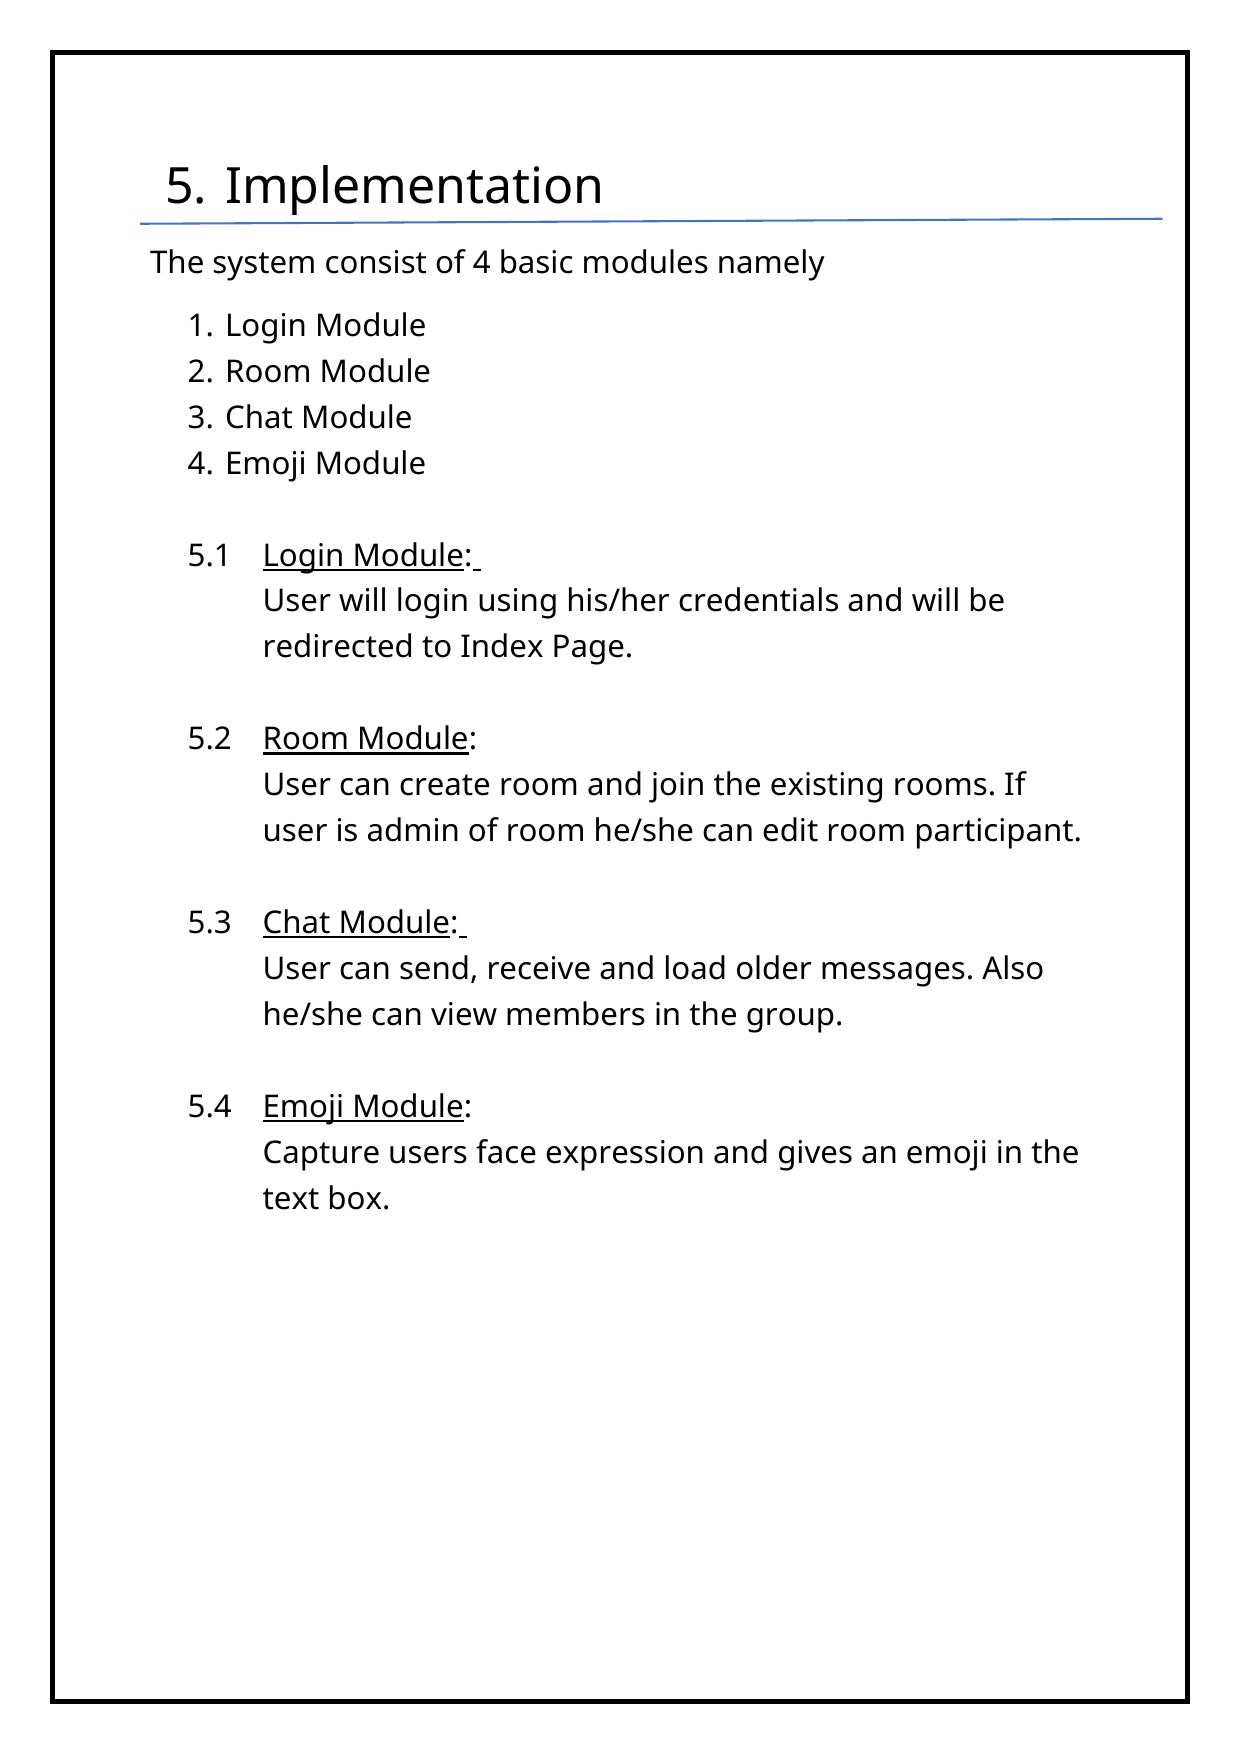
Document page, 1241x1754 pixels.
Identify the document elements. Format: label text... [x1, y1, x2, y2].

list Emoji Module: [187, 1084, 1090, 1126]
list User can send, receive and load older messages. Also he/she can view members in the group. [262, 946, 1090, 1034]
list Room Module: [187, 716, 1090, 759]
list Emoji Module [187, 441, 1090, 483]
text The system consist of 4 basic modules namely [150, 240, 1090, 283]
list Login Module: [187, 532, 1090, 575]
list Room Module [187, 349, 1090, 391]
list Capture users face expression and gives an emoji in the text box. [262, 1130, 1090, 1218]
list User will login using his/her credentials and will be redirected to Index Page. [262, 578, 1090, 667]
list User can create room and join the existing rooms. If user is admin of room he/she can edit room participant. [262, 762, 1090, 851]
list Login Module [187, 303, 1090, 345]
list Chat Module: [187, 900, 1090, 943]
list Chat Module [187, 395, 1090, 437]
list Implementation [165, 150, 1090, 218]
